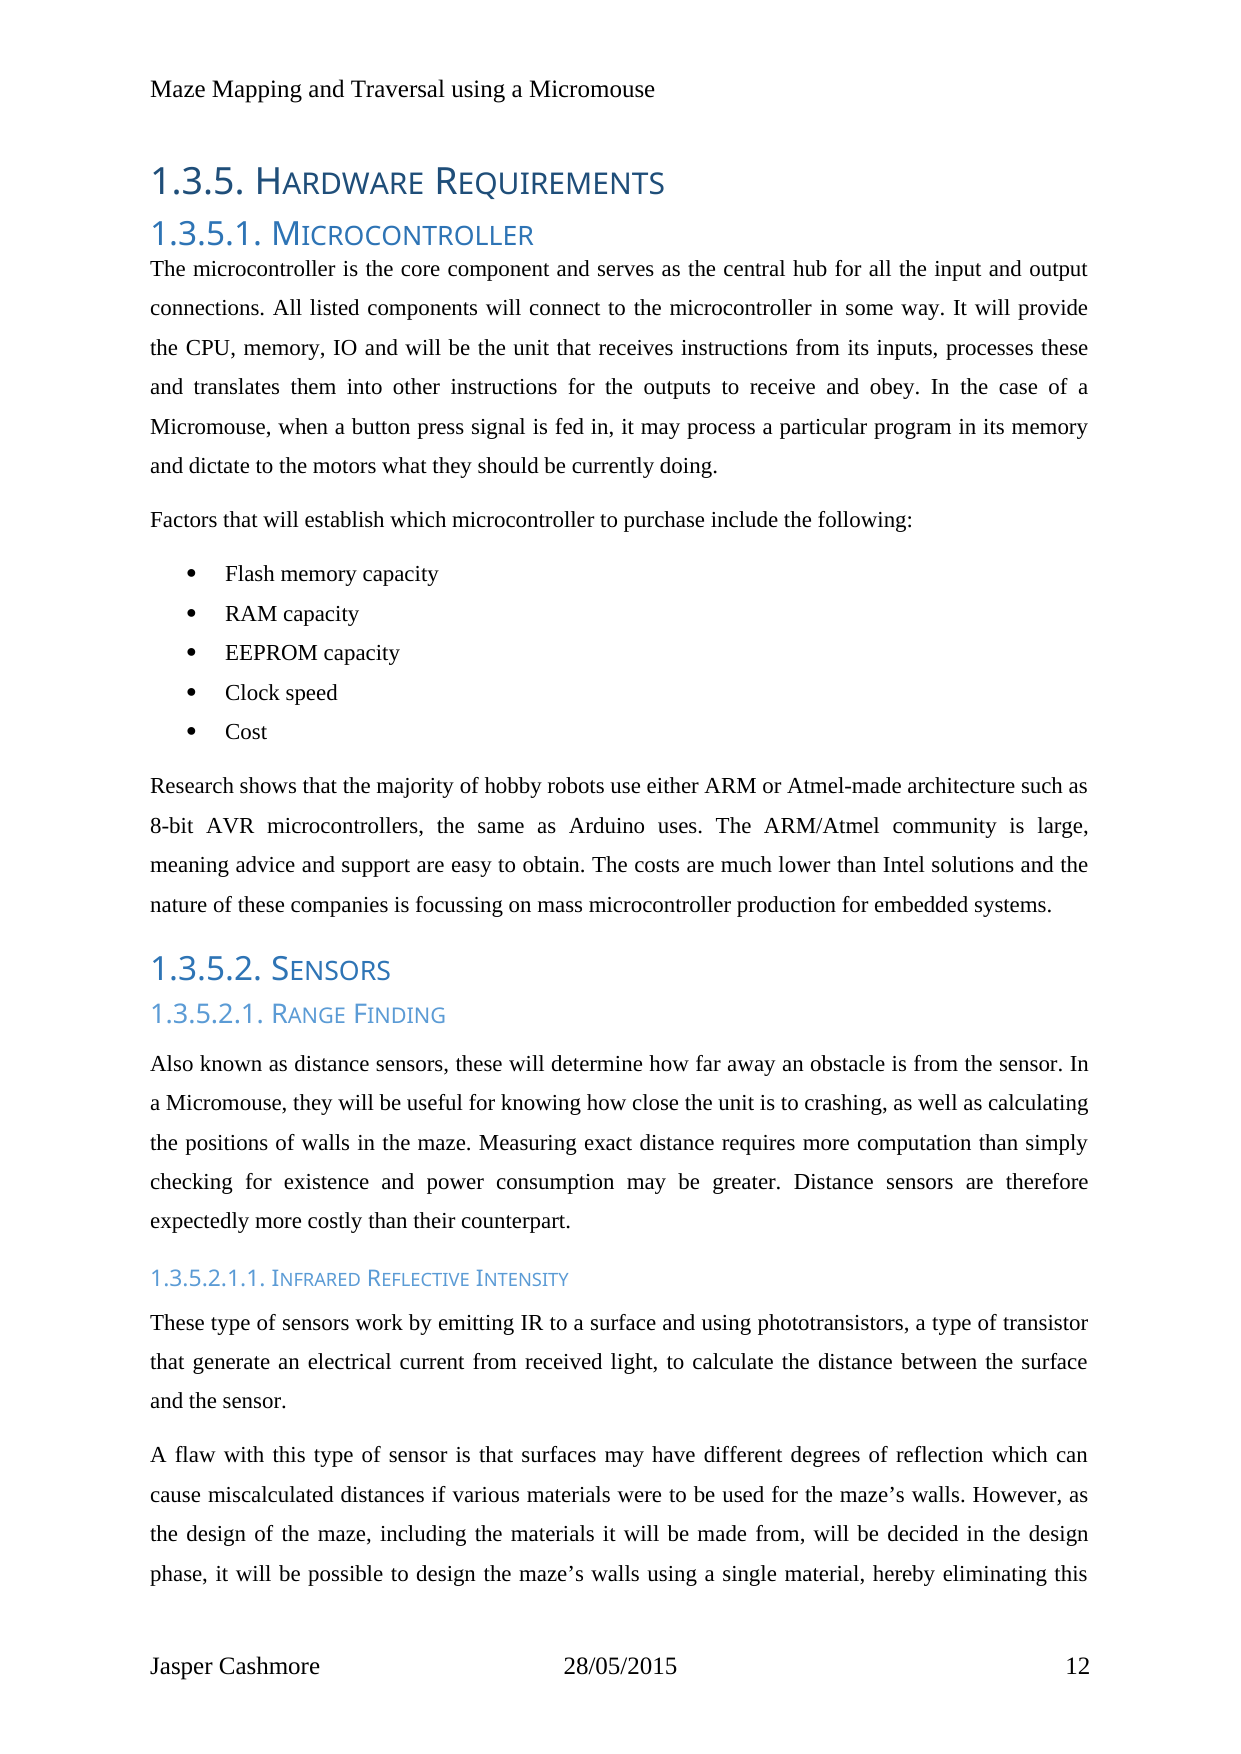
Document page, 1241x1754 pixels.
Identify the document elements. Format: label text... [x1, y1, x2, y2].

list RAM capacity [187, 600, 1090, 626]
text These type of sensors work by emitting IR to a surface and using phototransistors, a type of transistor that generate an electrical current from received light, to calculate the distance between the surface and the sensor. [150, 1308, 1090, 1414]
list Clock speed [187, 679, 1090, 705]
subtitle Hardware Requirements [150, 154, 1090, 205]
text Factors that will establish which microcontroller to purchase include the following: [150, 506, 1090, 533]
subtitle Sensors [150, 945, 1090, 990]
subtitle Range Finding [150, 994, 1090, 1031]
list EEPROM capacity [187, 639, 1090, 666]
text Research shows that the majority of hobby robots use either ARM or Atmel-made architecture such as 8-bit AVR microcontrollers, the same as Arduino uses. The ARM/Atmel community is large, meaning advice and support are easy to obtain. The costs are much lower than Intel solutions and the nature of these companies is focussing on mass microcontroller production for embedded systems. [150, 772, 1090, 917]
list Flash memory capacity [187, 560, 1090, 587]
subtitle Microcontroller [150, 209, 1090, 255]
list Cost [187, 718, 1090, 744]
text Also known as distance sensors, these will determine how far away an obstacle is from the sensor. In a Micromouse, they will be useful for knowing how close the unit is to crashing, as well as calculating the positions of walls in the maze. Measuring exact distance requires more computation than simply checking for existence and power consumption may be greater. Distance sensors are therefore expectedly more costly than their counterpart. [150, 1050, 1090, 1234]
subtitle Infrared Reflective Intensity [150, 1262, 1090, 1293]
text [150, 1442, 1090, 1586]
text The microcontroller is the core component and serves as the central hub for all the input and output connections. All listed components will connect to the microcontroller in some way. It will provide the CPU, memory, IO and will be the unit that receives instructions from its inputs, processes these and translates them into other instructions for the outputs to receive and obey. In the case of a Micromouse, when a button press signal is fed in, it may process a particular program in its memory and dictate to the motors what they should be currently doing. [150, 255, 1090, 478]
